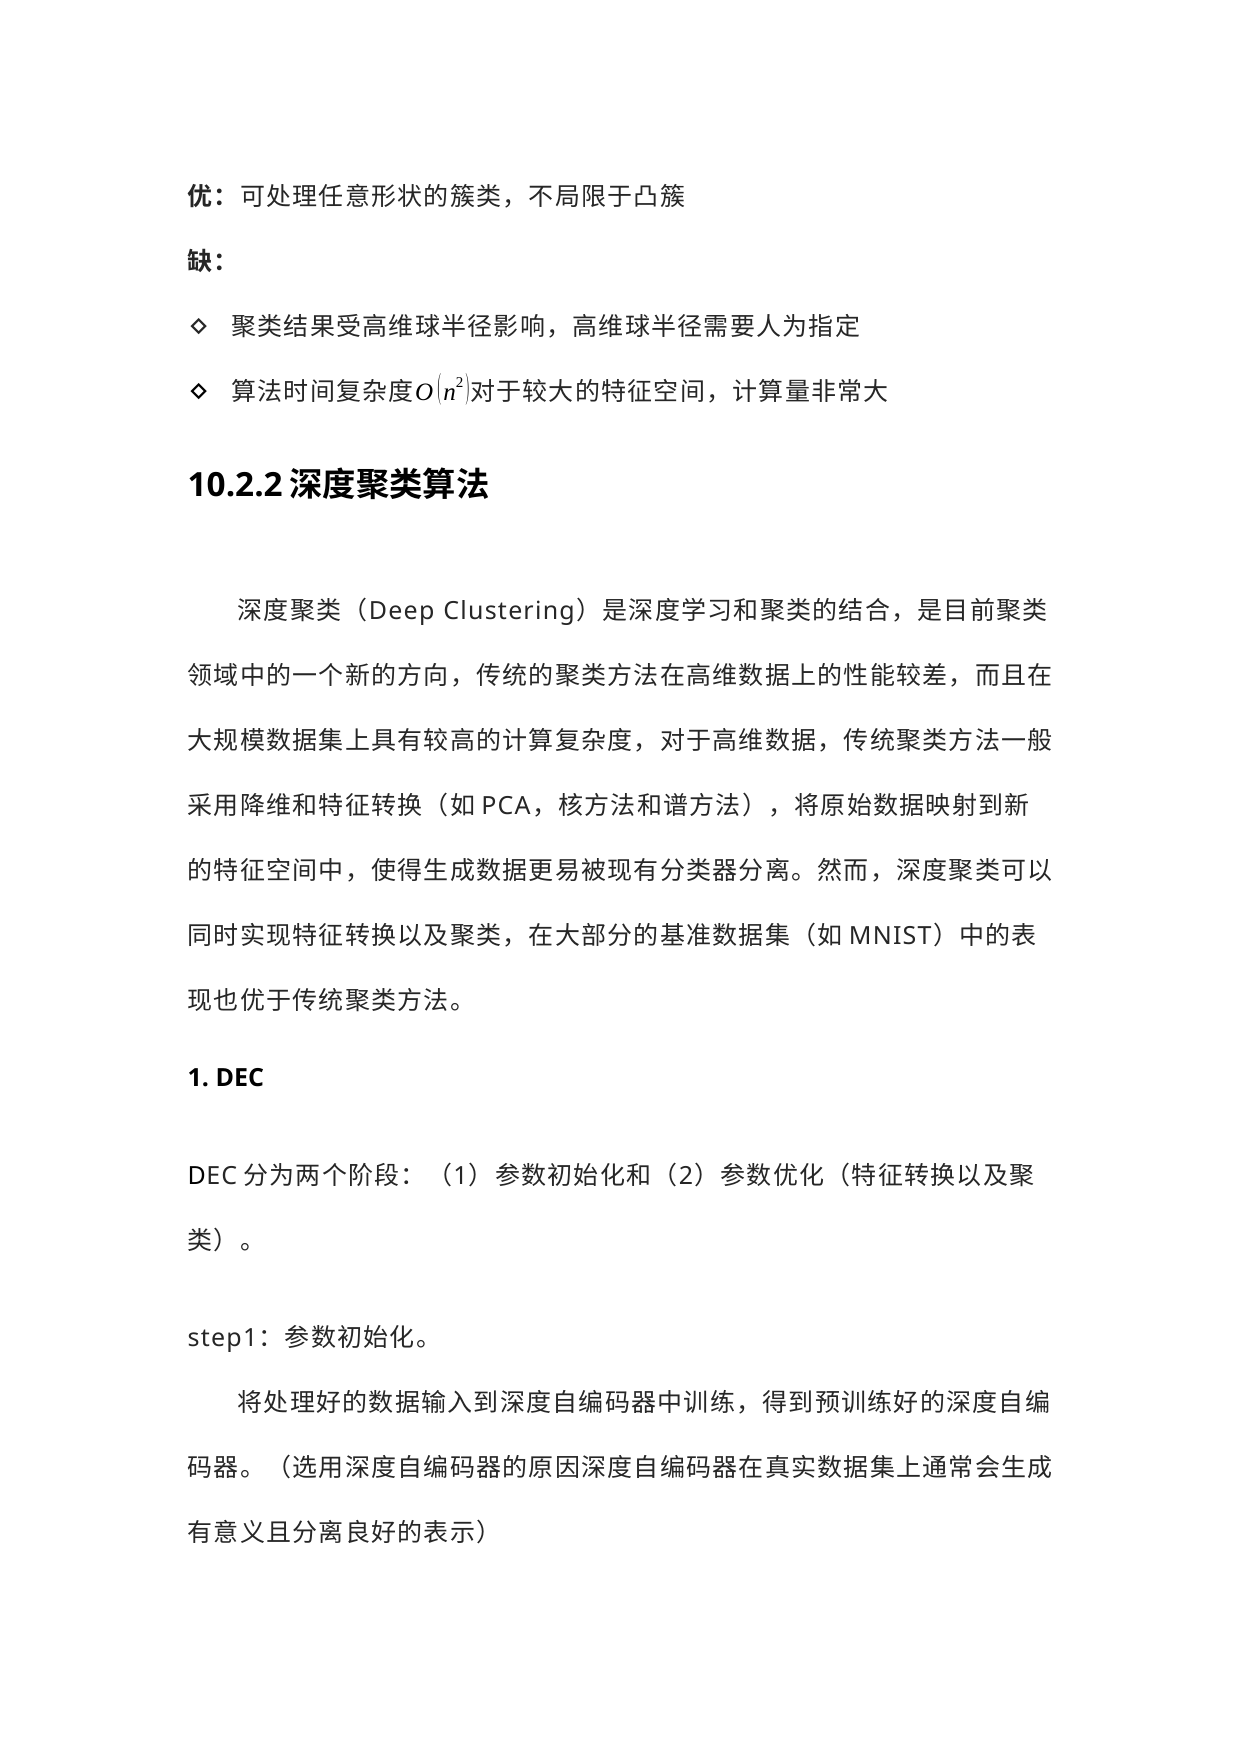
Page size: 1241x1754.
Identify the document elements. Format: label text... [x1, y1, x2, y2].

text 缺： [187, 227, 1053, 292]
text 优：可处理任意形状的簇类，不局限于凸簇 [187, 162, 1053, 227]
text DEC分为两个阶段：（1）参数初始化和（2）参数优化（特征转换以及聚类）。 [187, 1141, 1053, 1271]
text step1：参数初始化。 [187, 1303, 1053, 1368]
text 深度聚类（Deep Clustering）是深度学习和聚类的结合，是目前聚类领域中的一个新的方向，传统的聚类方法在高维数据上的性能较差，而且在大规模数据集上具有较高的计算复杂度，对于高维数据，传统聚类方法一般采用降维和特征转换（如PCA，核方法和谱方法），将原始数据映射到新的特征空间中，使得生成数据更易被现有分类器分离。然而，深度聚类可以同时实现特征转换以及聚类，在大部分的基准数据集（如MNIST）中的表现也优于传统聚类方法。 [187, 576, 1053, 1031]
subtitle 10.2.2深度聚类算法 [187, 449, 1053, 514]
list 聚类结果受高维球半径影响，高维球半径需要人为指定 [187, 292, 1053, 357]
text 将处理好的数据输入到深度自编码器中训练，得到预训练好的深度自编码器。（选用深度自编码器的原因深度自编码器在真实数据集上通常会生成有意义且分离良好的表示） [187, 1368, 1053, 1563]
text 1. DEC [187, 1044, 1053, 1109]
list 算法时间复杂度对于较大的特征空间，计算量非常大 [187, 357, 1053, 422]
